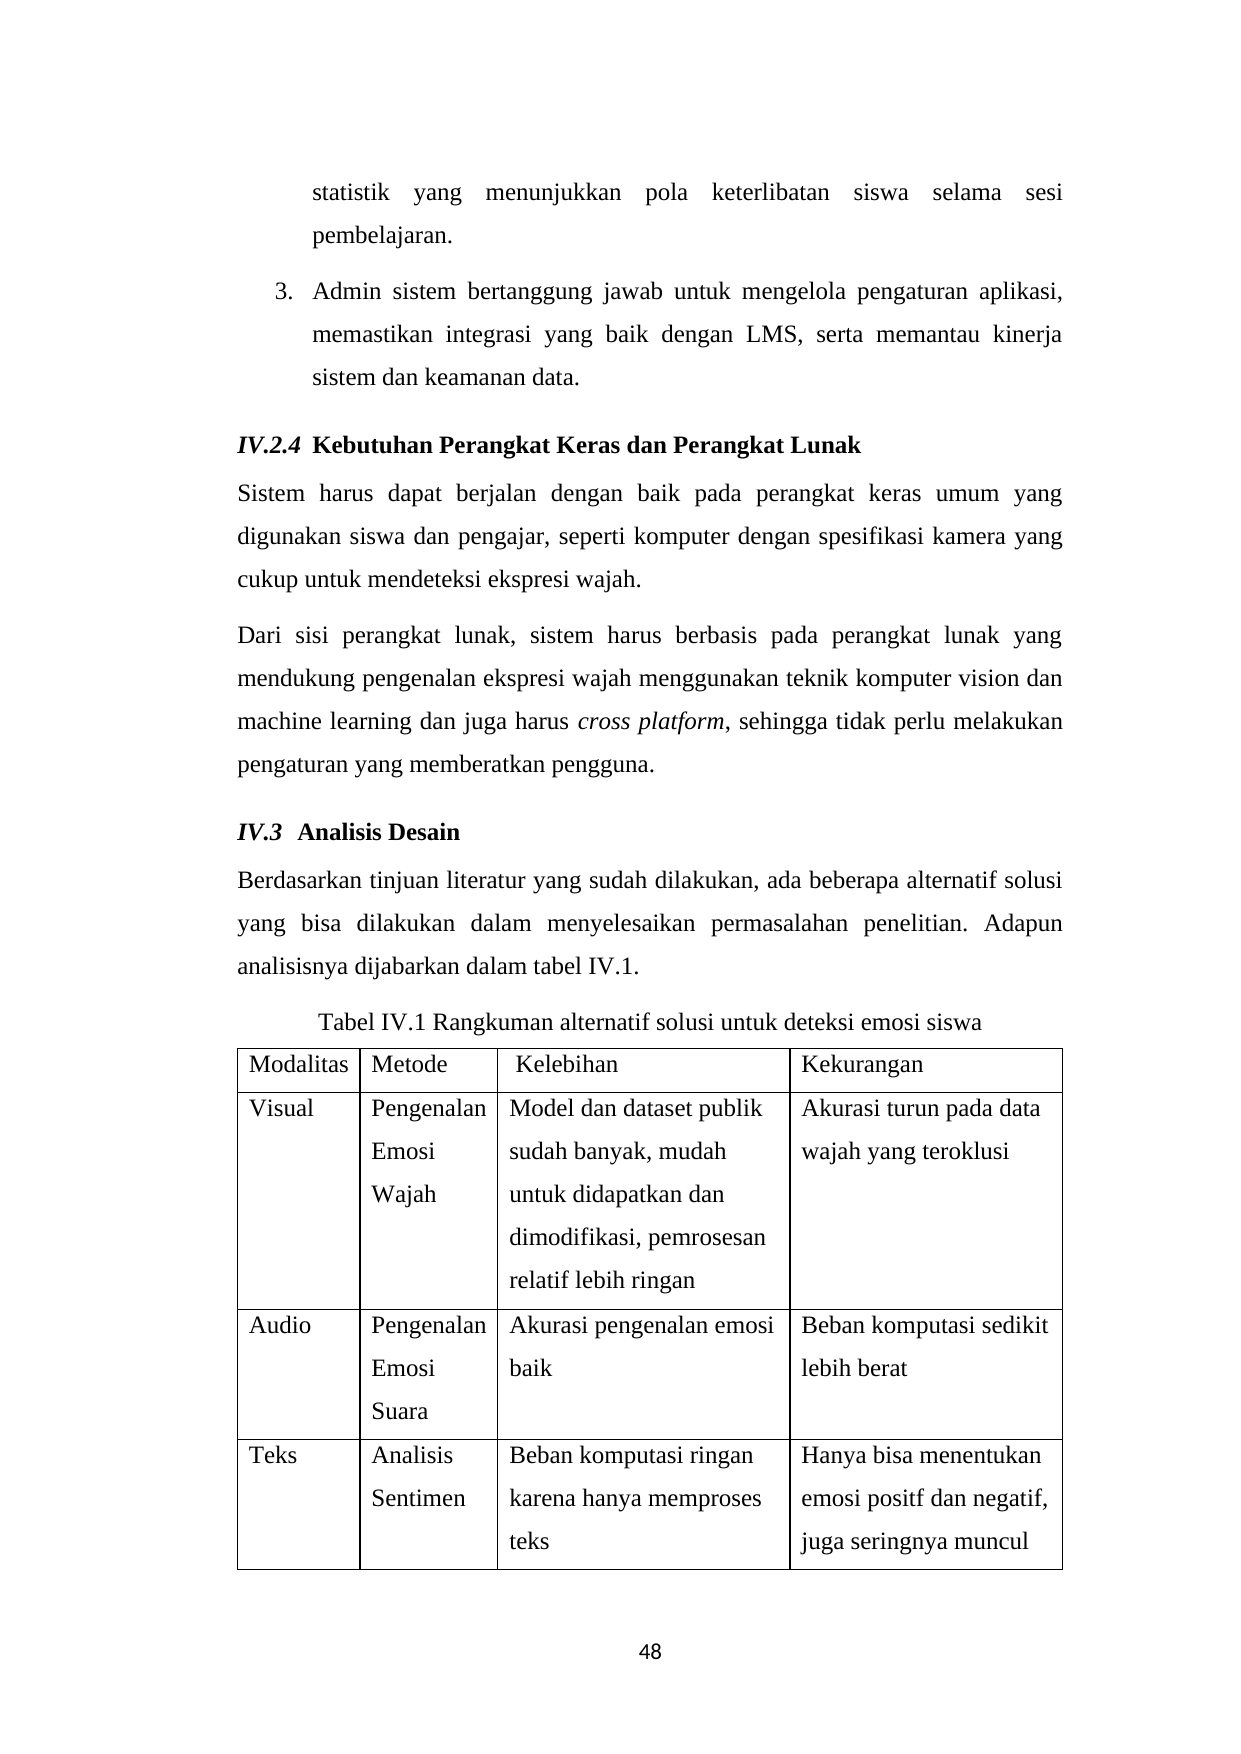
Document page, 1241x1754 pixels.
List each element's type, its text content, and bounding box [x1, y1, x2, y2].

list Admin sistem bertanggung jawab untuk mengelola pengaturan aplikasi, memastikan integrasi yang baik dengan LMS, serta memantau kinerja sistem dan keamanan data. [274, 276, 1063, 391]
table_header Kelebihan [498, 1049, 789, 1092]
table_cell Audio [238, 1310, 359, 1439]
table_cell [498, 1440, 789, 1569]
text Sistem harus dapat berjalan dengan baik pada perangkat keras umum yang digunakan siswa dan pengajar, seperti komputer dengan spesifikasi kamera yang cukup untuk mendeteksi ekspresi wajah. [237, 478, 1063, 593]
table_cell Model dan dataset publik sudah banyak, mudah untuk didapatkan dan dimodifikasi, pemrosesan relatif lebih ringan [498, 1093, 789, 1309]
table_header Modalitas [238, 1049, 359, 1092]
table_header Kekurangan [791, 1049, 1062, 1092]
list Kebutuhan Perangkat Keras dan Perangkat Lunak [237, 430, 1063, 459]
table_cell Akurasi turun pada data wajah yang teroklusi [791, 1093, 1062, 1309]
table_cell Pengenalan Emosi Suara [361, 1310, 497, 1439]
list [274, 177, 1063, 249]
table_cell Teks [238, 1440, 359, 1569]
table_cell Analisis Sentimen [361, 1440, 497, 1569]
table_cell Pengenalan Emosi Wajah [361, 1093, 497, 1309]
table_cell Akurasi pengenalan emosi baik [498, 1310, 789, 1439]
table_header Metode [361, 1049, 497, 1092]
list Analisis Desain [237, 817, 1063, 846]
text Dari sisi perangkat lunak, sistem harus berbasis pada perangkat lunak yang mendukung pengenalan ekspresi wajah menggunakan teknik komputer vision dan machine learning dan juga harus cross platform, sehingga tidak perlu melakukan pengaturan yang memberatkan pengguna. [237, 620, 1063, 778]
table_cell Beban komputasi sedikit lebih berat [791, 1310, 1062, 1439]
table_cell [791, 1440, 1062, 1569]
text Berdasarkan tinjuan literatur yang sudah dilakukan, ada beberapa alternatif solusi yang bisa dilakukan dalam menyelesaikan permasalahan penelitian. Adapun analisisnya dijabarkan dalam tabel IV.1. [237, 865, 1063, 980]
table_cell Visual [238, 1093, 359, 1309]
text Tabel IV.1 Rangkuman alternatif solusi untuk deteksi emosi siswa [237, 1007, 1063, 1036]
